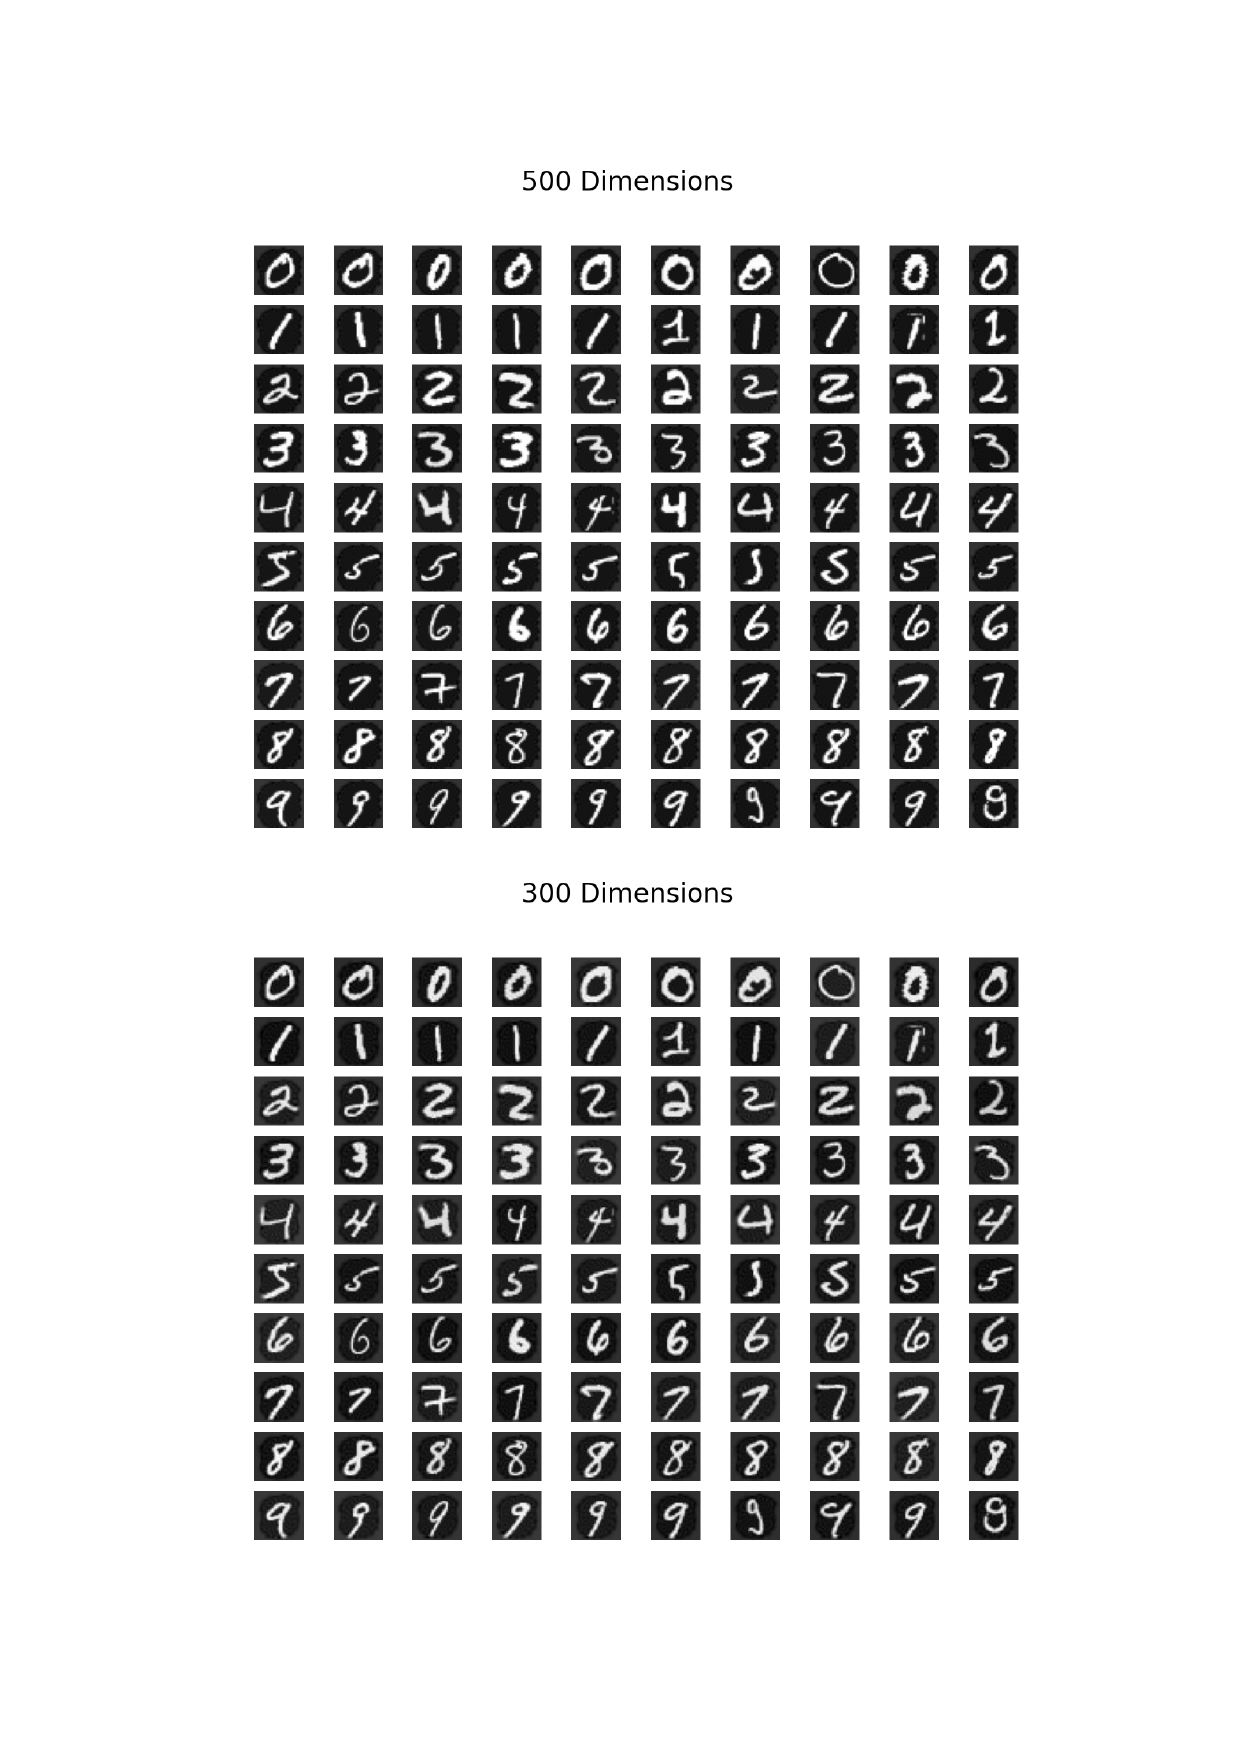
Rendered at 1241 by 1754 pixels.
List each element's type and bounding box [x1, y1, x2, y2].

picture [212, 164, 1078, 856]
picture [212, 877, 1078, 1568]
